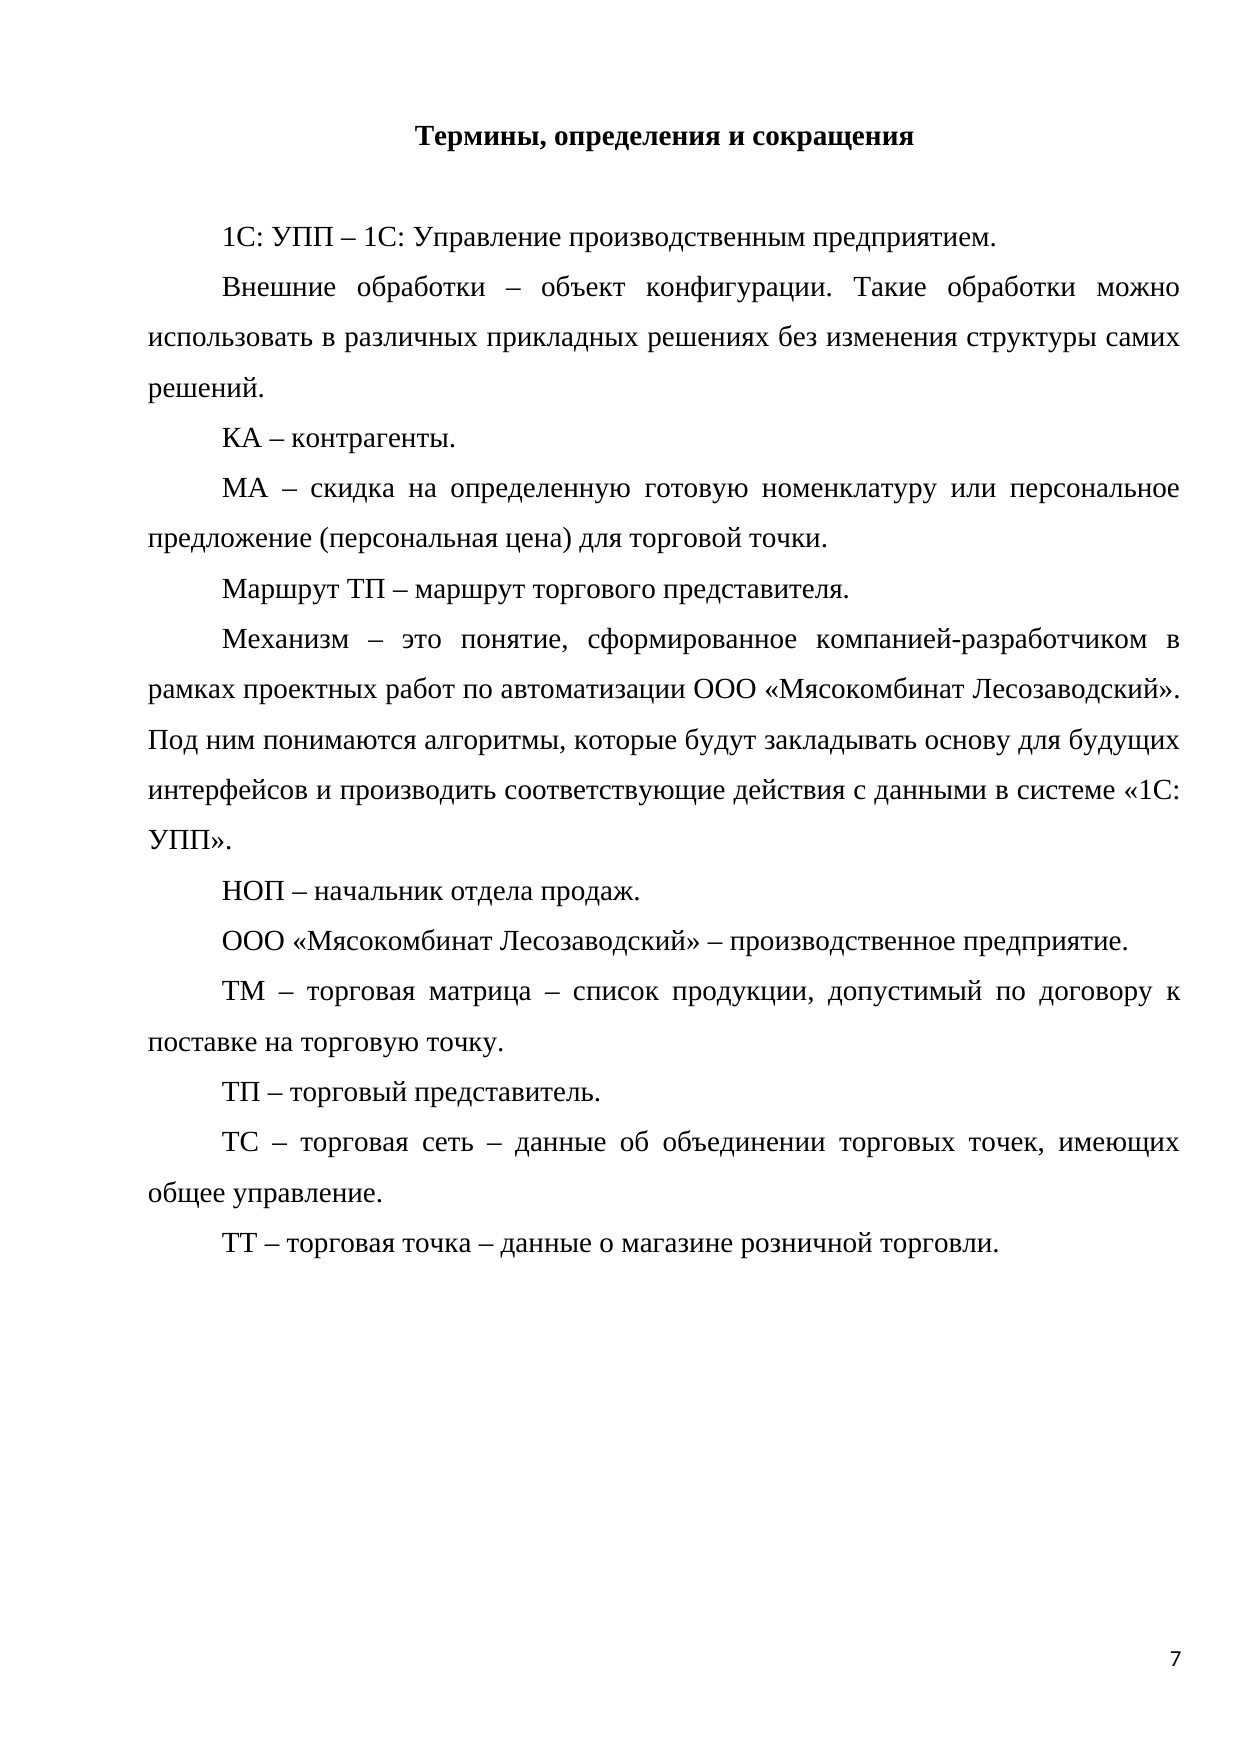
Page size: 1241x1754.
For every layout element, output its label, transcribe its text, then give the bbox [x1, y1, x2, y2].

text Механизм – это понятие, сформированное компанией-разработчиком в рамках проектных работ по автоматизации ООО «Мясокомбинат Лесозаводский». Под ним понимаются алгоритмы, которые будут закладывать основу для будущих интерфейсов и производить соответствующие действия с данными в системе «1С: УПП». [148, 621, 1181, 856]
text ТМ – торговая матрица – список продукции, допустимый по договору к поставке на торговую точку. [148, 973, 1181, 1057]
text ООО «Мясокомбинат Лесозаводский» – производственное предприятие. [148, 923, 1181, 957]
text Термины, определения и сокращения [148, 118, 1181, 152]
text Внешние обработки – объект конфигурации. Такие обработки можно использовать в различных прикладных решениях без изменения структуры самих решений. [148, 269, 1181, 403]
text 1С: УПП – 1С: Управление производственным предприятием. [148, 219, 1181, 252]
text КА – контрагенты. [148, 420, 1181, 453]
text ТТ – торговая точка – данные о магазине розничной торговли. [148, 1225, 1181, 1258]
text Маршрут ТП – маршрут торгового представителя. [148, 571, 1181, 604]
text ТП – торговый представитель. [148, 1074, 1181, 1108]
text ТС – торговая сеть – данные об объединении торговых точек, имеющих общее управление. [148, 1124, 1181, 1208]
text НОП – начальник отдела продаж. [148, 873, 1181, 906]
text МА – скидка на определенную готовую номенклатуру или персональное предложение (персональная цена) для торговой точки. [148, 470, 1181, 554]
